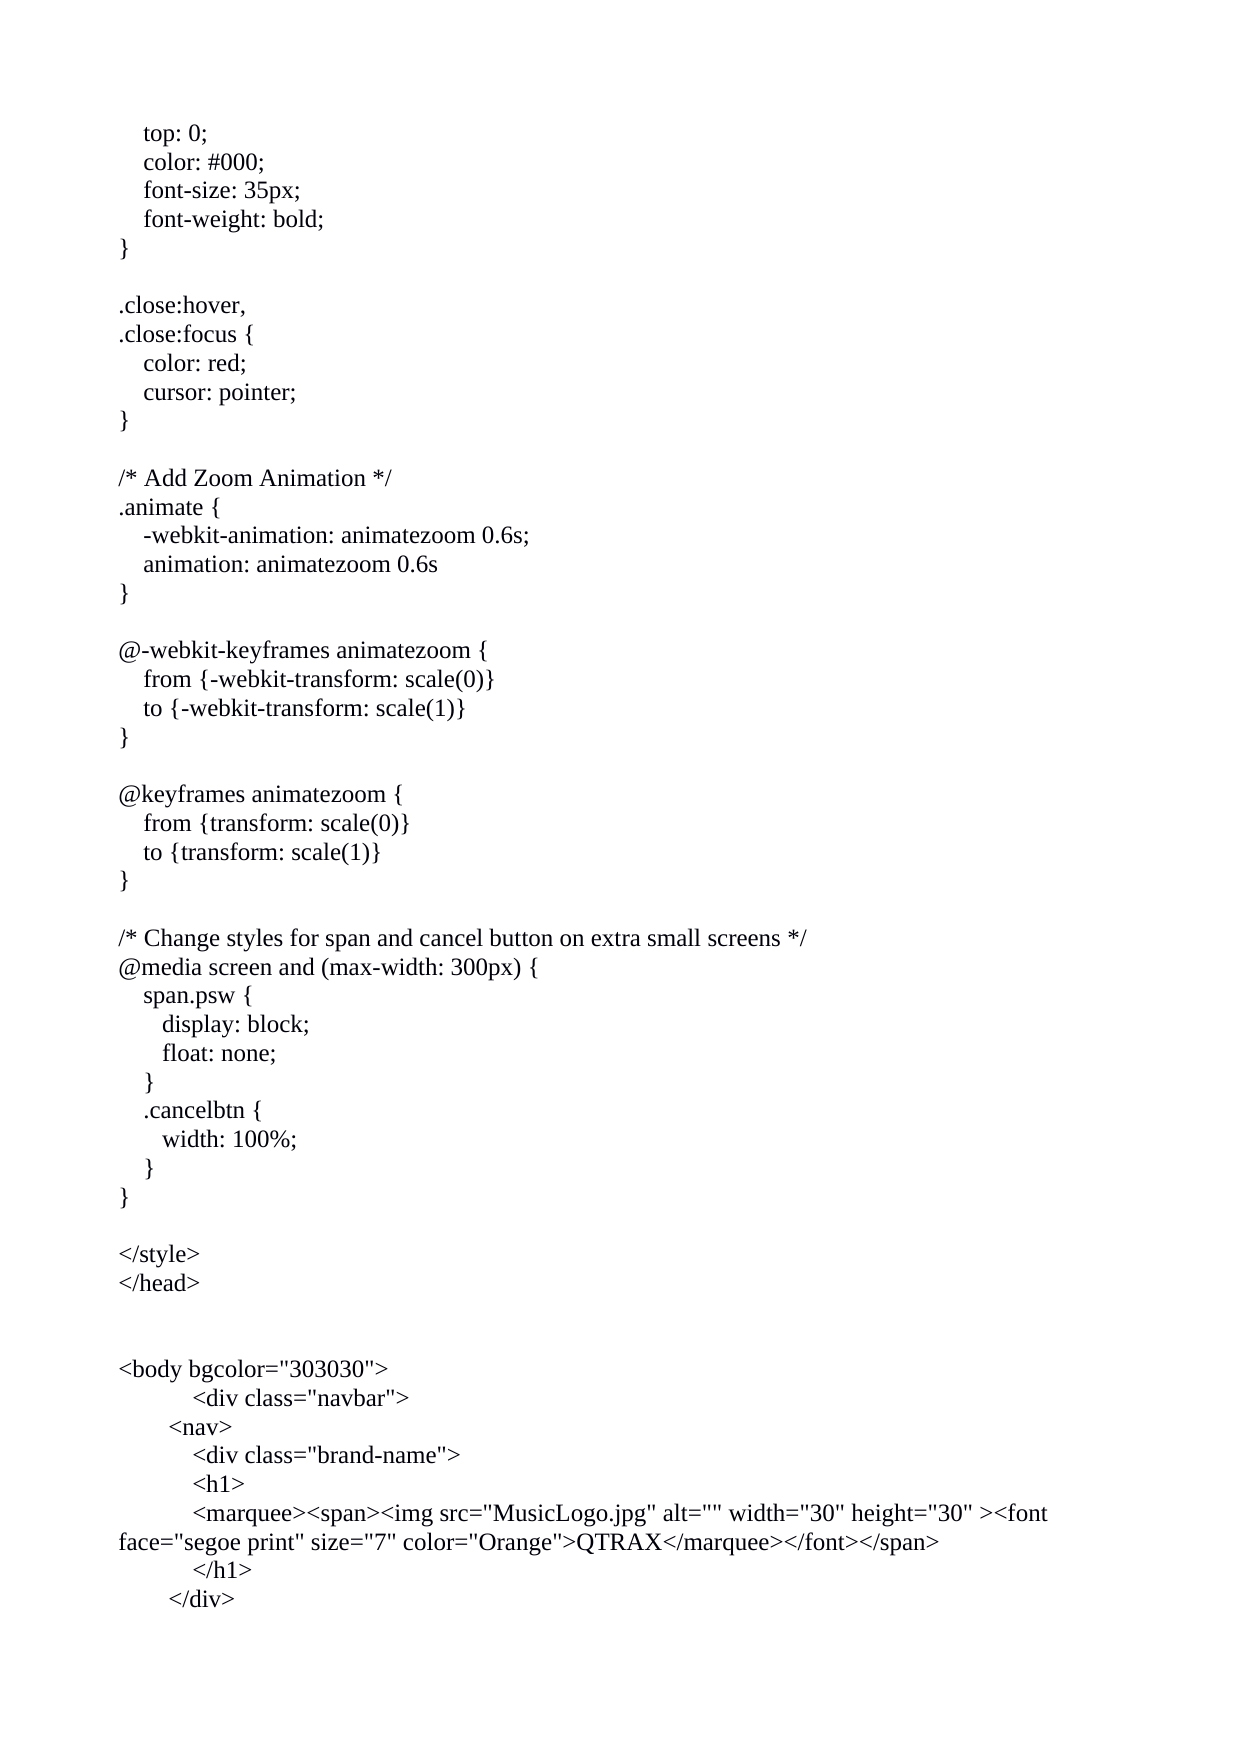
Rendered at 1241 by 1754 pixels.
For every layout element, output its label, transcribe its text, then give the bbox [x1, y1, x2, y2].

text font-weight: bold; [118, 204, 1122, 233]
text color: #000; [118, 147, 1122, 176]
text .close:focus { [118, 319, 1122, 348]
text @keyframes animatezoom { [118, 779, 1122, 808]
text } [118, 866, 1122, 894]
text from {-webkit-transform: scale(0)} [118, 664, 1122, 693]
text color: red; [118, 348, 1122, 377]
text <marquee><span><img src="MusicLogo.jpg" alt="" width="30" height="30" ><font face="segoe print" size="7" color="Orange">QTRAX</marquee></font></span> [118, 1498, 1122, 1556]
text } [118, 233, 1122, 262]
text } [118, 1067, 1122, 1096]
text <div class="brand-name"> [118, 1441, 1122, 1469]
text float: none; [118, 1038, 1122, 1067]
text } [118, 1153, 1122, 1182]
text .close:hover, [118, 291, 1122, 319]
text @media screen and (max-width: 300px) { [118, 952, 1122, 981]
text <h1> [118, 1469, 1122, 1498]
text } [118, 406, 1122, 434]
text } [118, 578, 1122, 607]
text span.psw { [118, 981, 1122, 1009]
text <div class="navbar"> [118, 1383, 1122, 1412]
text @-webkit-keyframes animatezoom { [118, 636, 1122, 664]
text <nav> [118, 1412, 1122, 1441]
text animation: animatezoom 0.6s [118, 549, 1122, 578]
text </h1> [118, 1556, 1122, 1584]
text .cancelbtn { [118, 1096, 1122, 1124]
text /* Change styles for span and cancel button on extra small screens */ [118, 923, 1122, 952]
text } [118, 722, 1122, 751]
text top: 0; [118, 118, 1122, 147]
text </style> [118, 1239, 1122, 1268]
text </head> [118, 1268, 1122, 1297]
text from {transform: scale(0)} [118, 808, 1122, 837]
text cursor: pointer; [118, 377, 1122, 406]
text .animate { [118, 492, 1122, 521]
text } [118, 1182, 1122, 1211]
text width: 100%; [118, 1124, 1122, 1153]
text to {transform: scale(1)} [118, 837, 1122, 866]
text display: block; [118, 1009, 1122, 1038]
text <body bgcolor="303030"> [118, 1354, 1122, 1383]
text /* Add Zoom Animation */ [118, 463, 1122, 492]
text -webkit-animation: animatezoom 0.6s; [118, 521, 1122, 549]
text to {-webkit-transform: scale(1)} [118, 693, 1122, 722]
text </div> [118, 1584, 1122, 1613]
text font-size: 35px; [118, 176, 1122, 204]
